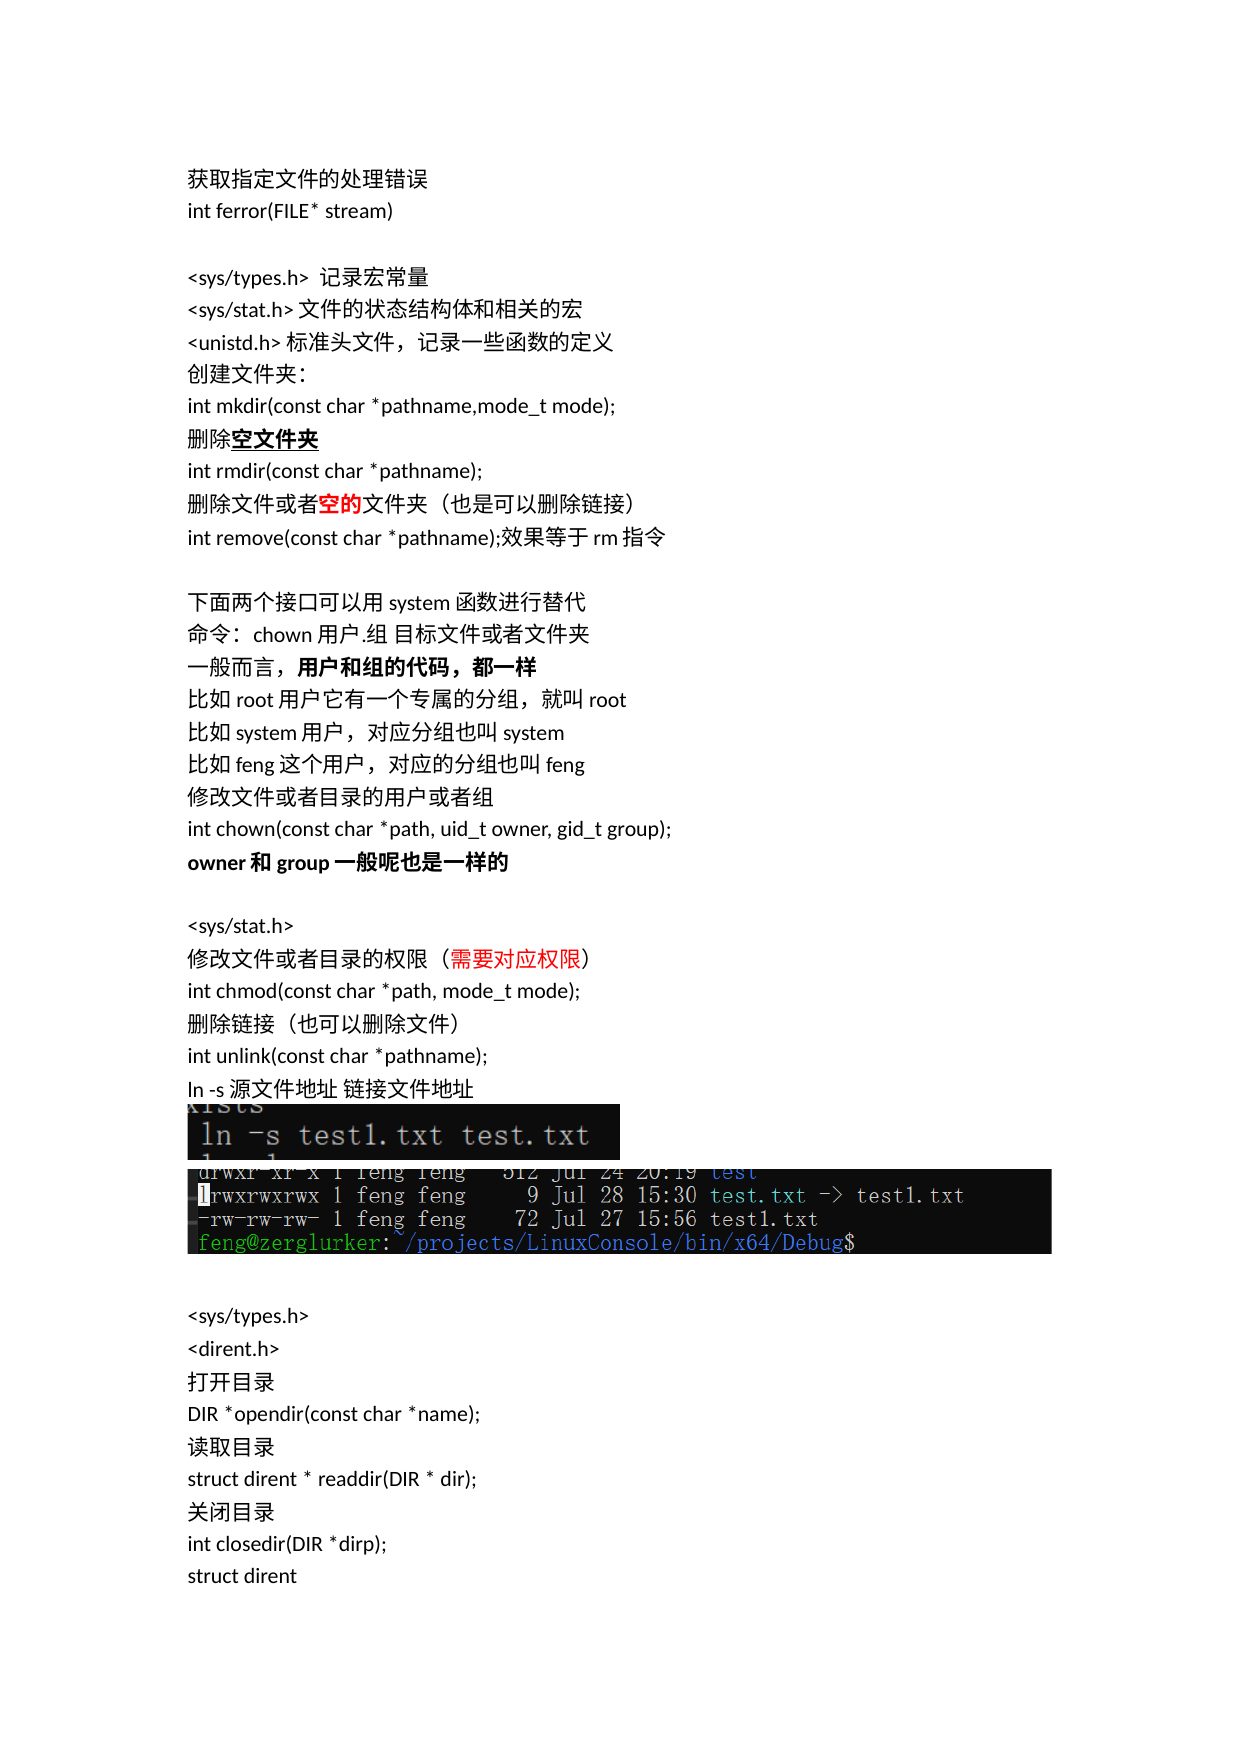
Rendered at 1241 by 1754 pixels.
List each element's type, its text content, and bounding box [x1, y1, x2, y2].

text 删除文件或者空的文件夹（也是可以删除链接） [187, 487, 1053, 519]
text int rmdir(const char *pathname); [187, 454, 1053, 487]
text int chmod(const char *path, mode_t mode); [187, 974, 1053, 1007]
text 删除链接（也可以删除文件） [187, 1007, 1053, 1039]
text 下面两个接口可以用system函数进行替代 [187, 584, 1053, 617]
text int ferror(FILE* stream) [187, 194, 1053, 259]
text struct dirent [187, 1559, 1053, 1592]
text struct dirent * readdir(DIR * dir); [187, 1462, 1053, 1494]
text 删除空文件夹 [187, 422, 1053, 454]
text DIR *opendir(const char *name); [187, 1397, 1053, 1429]
text 比如system用户，对应分组也叫system [187, 714, 1053, 747]
text <sys/types.h> 记录宏常量 [187, 259, 1053, 292]
text <unistd.h> 标准头文件，记录一些函数的定义 [187, 324, 1053, 357]
text int mkdir(const char *pathname,mode_t mode); [187, 389, 1053, 422]
text 获取指定文件的处理错误 [187, 162, 1053, 194]
text <sys/stat.h> [187, 909, 1053, 942]
text 创建文件夹： [187, 357, 1053, 389]
text 比如feng这个用户，对应的分组也叫feng [187, 747, 1053, 779]
text int unlink(const char *pathname); [187, 1039, 1053, 1072]
text <sys/types.h> [187, 1299, 1053, 1332]
text 命令：chown 用户.组 目标文件或者文件夹 [187, 617, 1053, 649]
text ln -s 源文件地址 链接文件地址 [187, 1072, 1053, 1104]
text 修改文件或者目录的用户或者组 [187, 779, 1053, 812]
text int closedir(DIR *dirp); [187, 1527, 1053, 1559]
text 关闭目录 [187, 1494, 1053, 1527]
text 修改文件或者目录的权限（需要对应权限） [187, 942, 1053, 974]
text <dirent.h> [187, 1332, 1053, 1364]
text 读取目录 [187, 1429, 1053, 1462]
text owner和group一般呢也是一样的 [187, 844, 1053, 877]
text <sys/stat.h> 文件的状态结构体和相关的宏 [187, 292, 1053, 324]
text int remove(const char *pathname);效果等于rm指令 [187, 519, 1053, 552]
picture [187, 1104, 620, 1160]
text 比如 root用户它有一个专属的分组，就叫root [187, 682, 1053, 714]
text 一般而言，用户和组的代码，都一样 [187, 649, 1053, 682]
text 打开目录 [187, 1364, 1053, 1397]
text int chown(const char *path, uid_t owner, gid_t group); [187, 812, 1053, 844]
picture [187, 1169, 1052, 1254]
